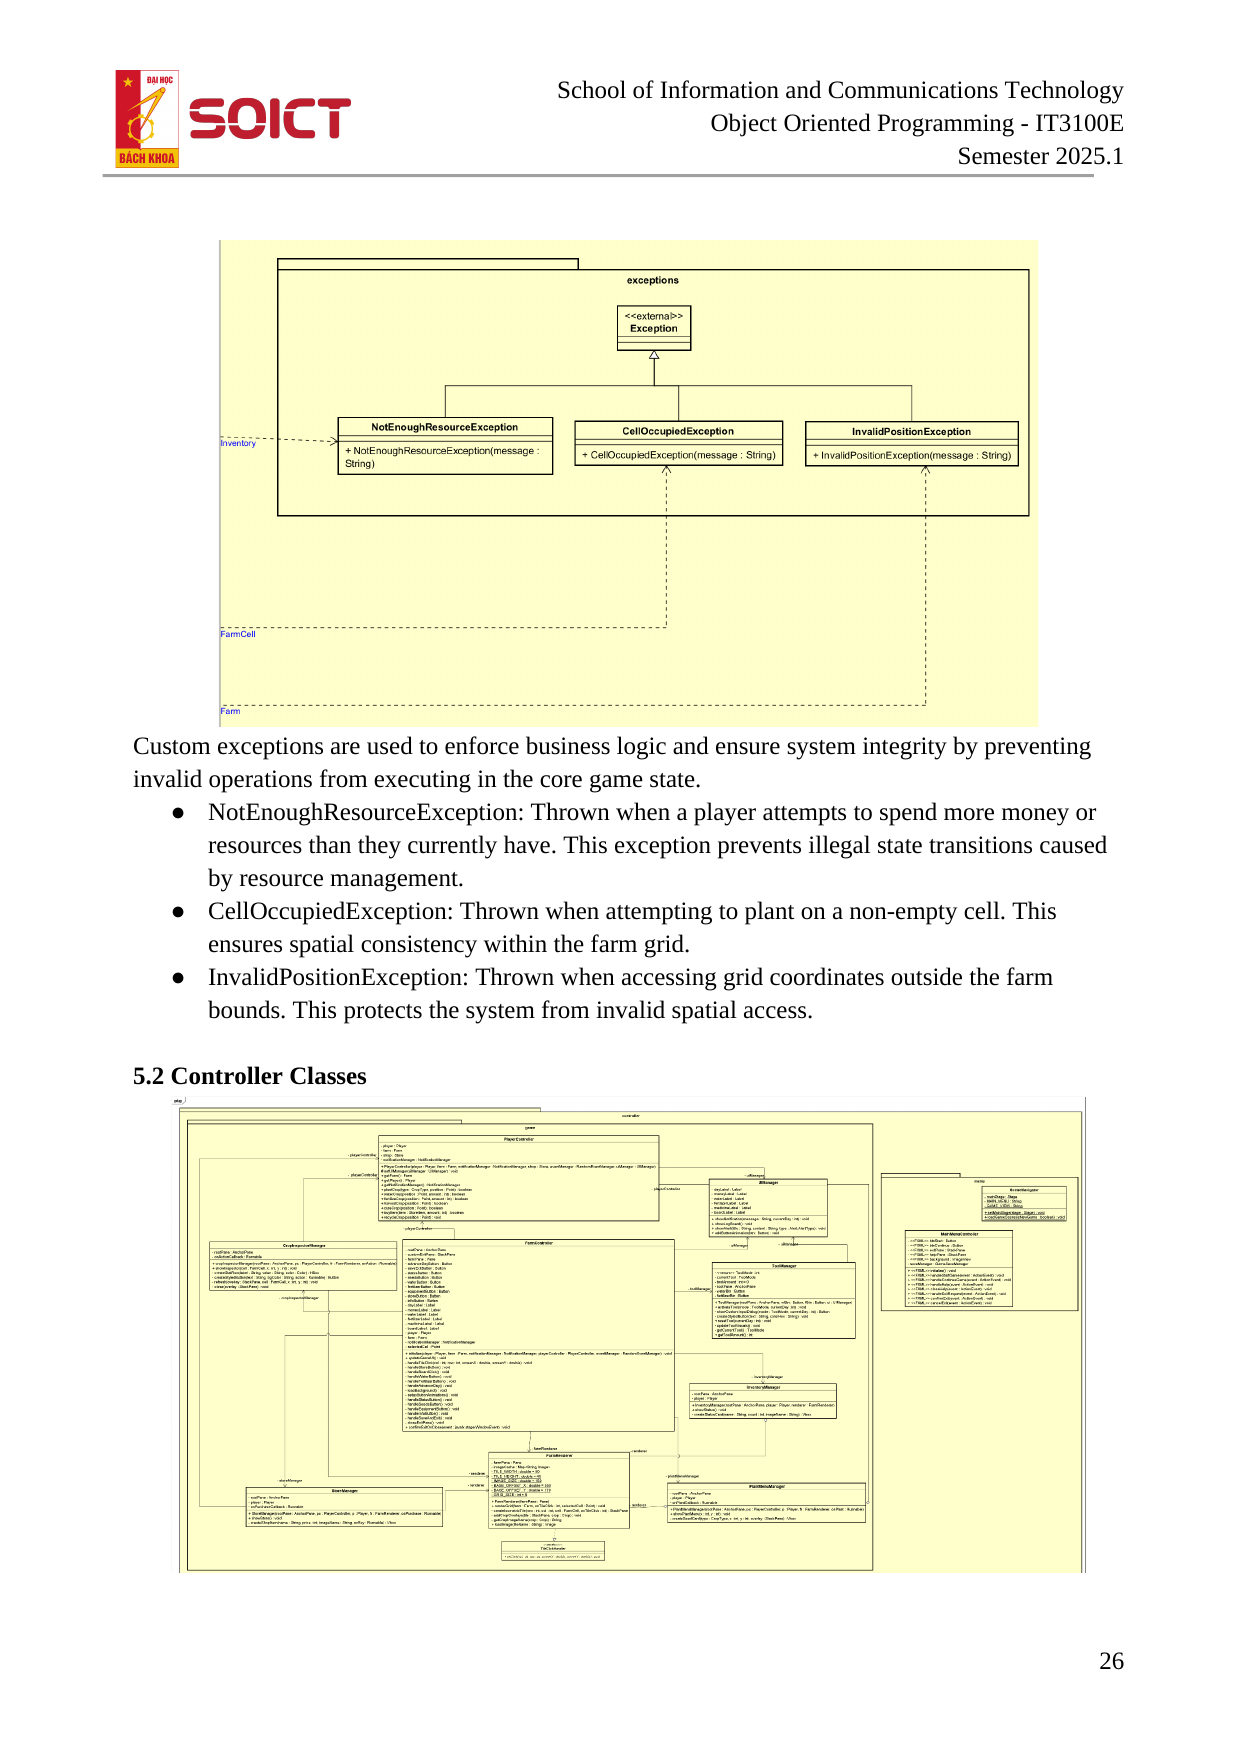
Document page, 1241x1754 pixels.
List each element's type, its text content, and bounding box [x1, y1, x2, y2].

picture [218, 240, 1039, 727]
picture [169, 1094, 1088, 1573]
list CellOccupiedException: Thrown when attempting to plant on a non-empty cell. This ensures spatial consistency within the farm grid. [170, 896, 1124, 958]
picture [115, 70, 351, 168]
list InvalidPositionException: Thrown when accessing grid coordinates outside the farm bounds. This protects the system from invalid spatial access. [170, 962, 1124, 1024]
list NotEnoughResourceException: Thrown when a player attempts to spend more money or resources than they currently have. This exception prevents illegal state transitions caused by resource management. [170, 797, 1124, 892]
text Custom exceptions are used to enforce business logic and ensure system integrity by preventing invalid operations from executing in the core game state. [133, 731, 1124, 793]
subtitle 5.2 Controller Classes [133, 1061, 1124, 1090]
